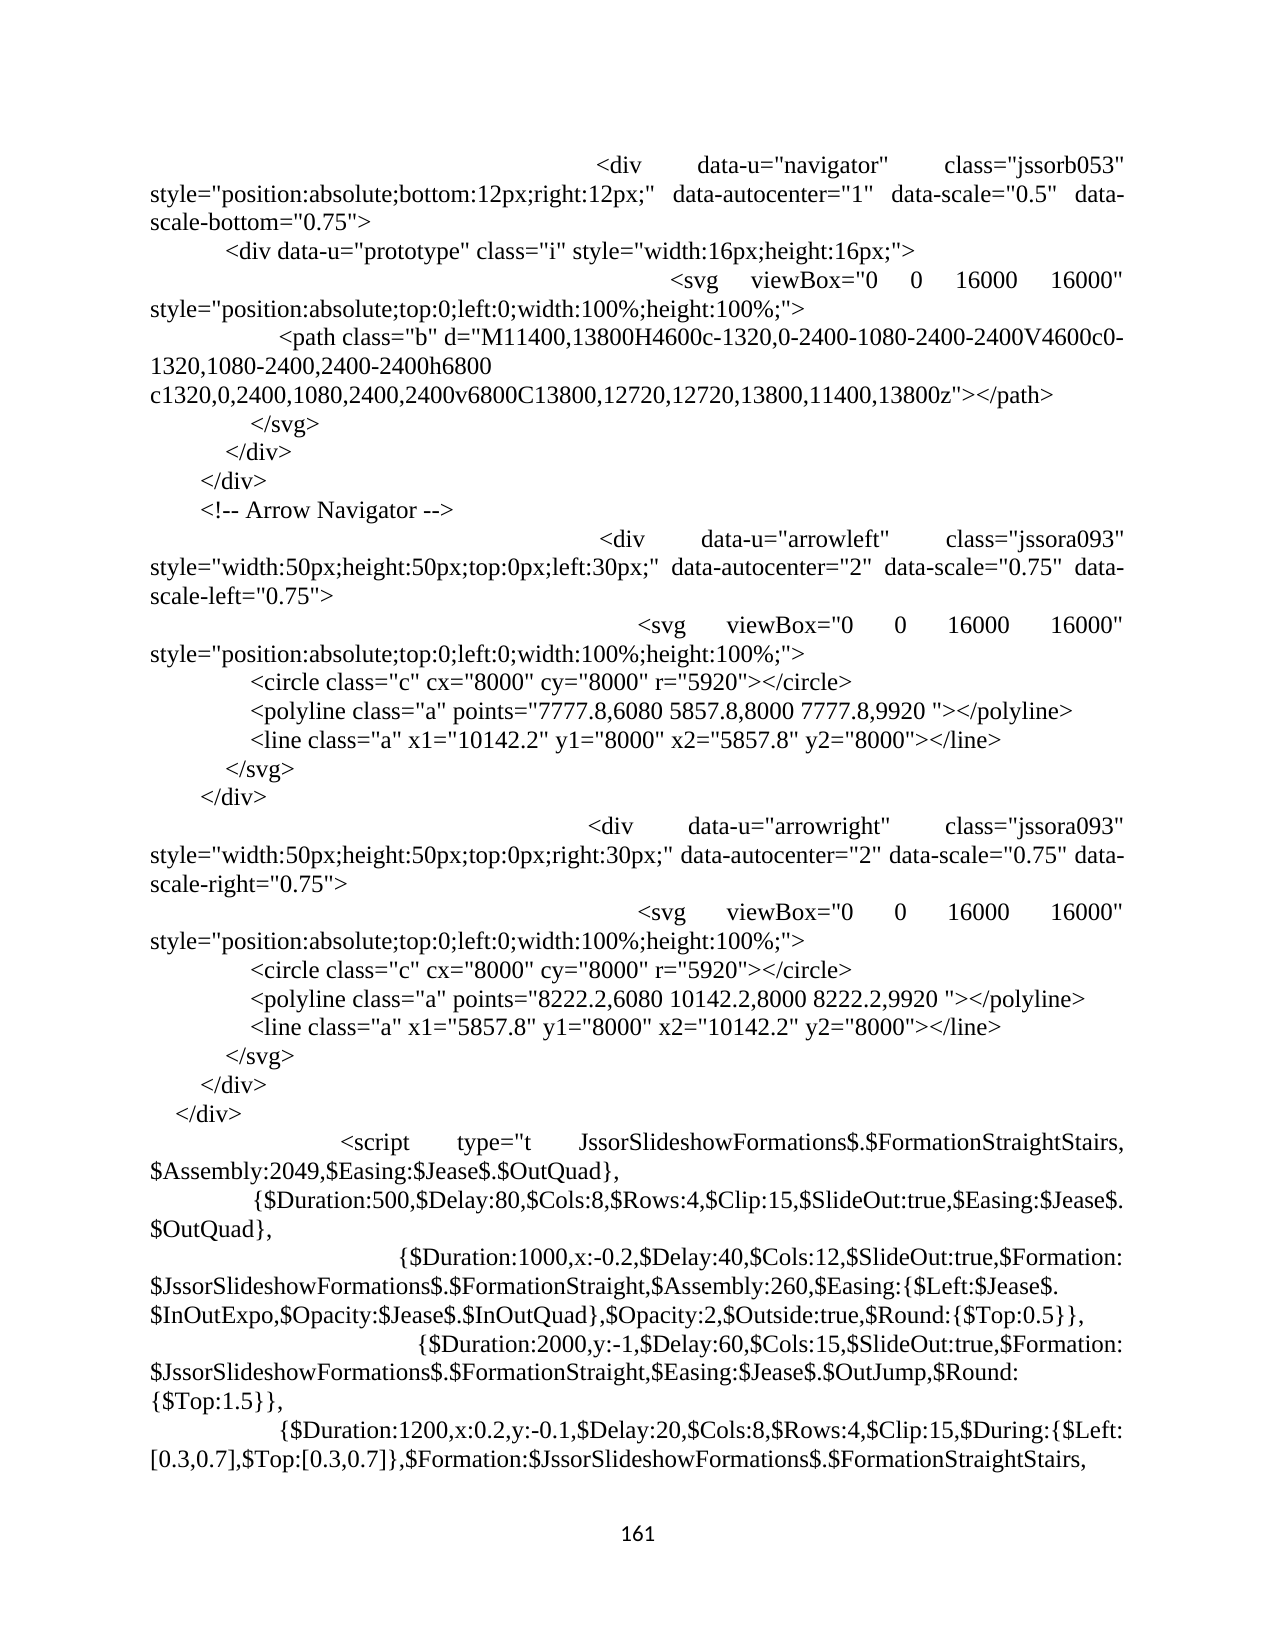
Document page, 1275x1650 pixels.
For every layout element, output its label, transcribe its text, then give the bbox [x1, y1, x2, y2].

text {$Duration:2000,y:-1,$Delay:60,$Cols:15,$SlideOut:true,$Formation:$JssorSlideshowFormations$.$FormationStraight,$Easing:$Jease$.$OutJump,$Round:{$Top:1.5}}, [150, 1329, 1125, 1415]
text <polyline class="a" points="7777.8,6080 5857.8,8000 7777.8,9920 "></polyline> [150, 696, 1125, 725]
text </div> [150, 1070, 1125, 1099]
text <script type="t JssorSlideshowFormations$.$FormationStraightStairs,$Assembly:2049,$Easing:$Jease$.$OutQuad}, [150, 1127, 1125, 1185]
text <svg viewBox="0 0 16000 16000" style="position:absolute;top:0;left:0;width:100%;height:100%;"> [150, 897, 1125, 955]
text <line class="a" x1="5857.8" y1="8000" x2="10142.2" y2="8000"></line> [150, 1012, 1125, 1041]
text <path class="b" d="M11400,13800H4600c-1320,0-2400-1080-2400-2400V4600c0-1320,1080-2400,2400-2400h6800 c1320,0,2400,1080,2400,2400v6800C13800,12720,12720,13800,11400,13800z"></path> [150, 322, 1125, 409]
text </svg> [150, 1041, 1125, 1070]
text <div data-u="prototype" class="i" style="width:16px;height:16px;"> [150, 236, 1125, 265]
text {$Duration:500,$Delay:80,$Cols:8,$Rows:4,$Clip:15,$SlideOut:true,$Easing:$Jease$.$OutQuad}, [150, 1185, 1125, 1242]
text </div> [150, 782, 1125, 811]
text <polyline class="a" points="8222.2,6080 10142.2,8000 8222.2,9920 "></polyline> [150, 984, 1125, 1012]
text <circle class="c" cx="8000" cy="8000" r="5920"></circle> [150, 955, 1125, 984]
text <!-- Arrow Navigator --> [150, 495, 1125, 524]
text <svg viewBox="0 0 16000 16000" style="position:absolute;top:0;left:0;width:100%;height:100%;"> [150, 265, 1125, 322]
text <div data-u="arrowright" class="jssora093" style="width:50px;height:50px;top:0px;right:30px;" data-autocenter="2" data-scale="0.75" data-scale-right="0.75"> [150, 811, 1125, 897]
text {$Duration:1000,x:-0.2,$Delay:40,$Cols:12,$SlideOut:true,$Formation:$JssorSlideshowFormations$.$FormationStraight,$Assembly:260,$Easing:{$Left:$Jease$.$InOutExpo,$Opacity:$Jease$.$InOutQuad},$Opacity:2,$Outside:true,$Round:{$Top:0.5}}, [150, 1242, 1125, 1329]
text <svg viewBox="0 0 16000 16000" style="position:absolute;top:0;left:0;width:100%;height:100%;"> [150, 610, 1125, 667]
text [150, 1415, 1125, 1472]
text </div> [150, 466, 1125, 495]
text </div> [150, 437, 1125, 466]
text <line class="a" x1="10142.2" y1="8000" x2="5857.8" y2="8000"></line> [150, 725, 1125, 754]
text <circle class="c" cx="8000" cy="8000" r="5920"></circle> [150, 667, 1125, 696]
text </div> [150, 1099, 1125, 1127]
text <div data-u="navigator" class="jssorb053" style="position:absolute;bottom:12px;right:12px;" data-autocenter="1" data-scale="0.5" data-scale-bottom="0.75"> [150, 150, 1125, 236]
text </svg> [150, 409, 1125, 437]
text <div data-u="arrowleft" class="jssora093" style="width:50px;height:50px;top:0px;left:30px;" data-autocenter="2" data-scale="0.75" data-scale-left="0.75"> [150, 524, 1125, 610]
text </svg> [150, 754, 1125, 782]
